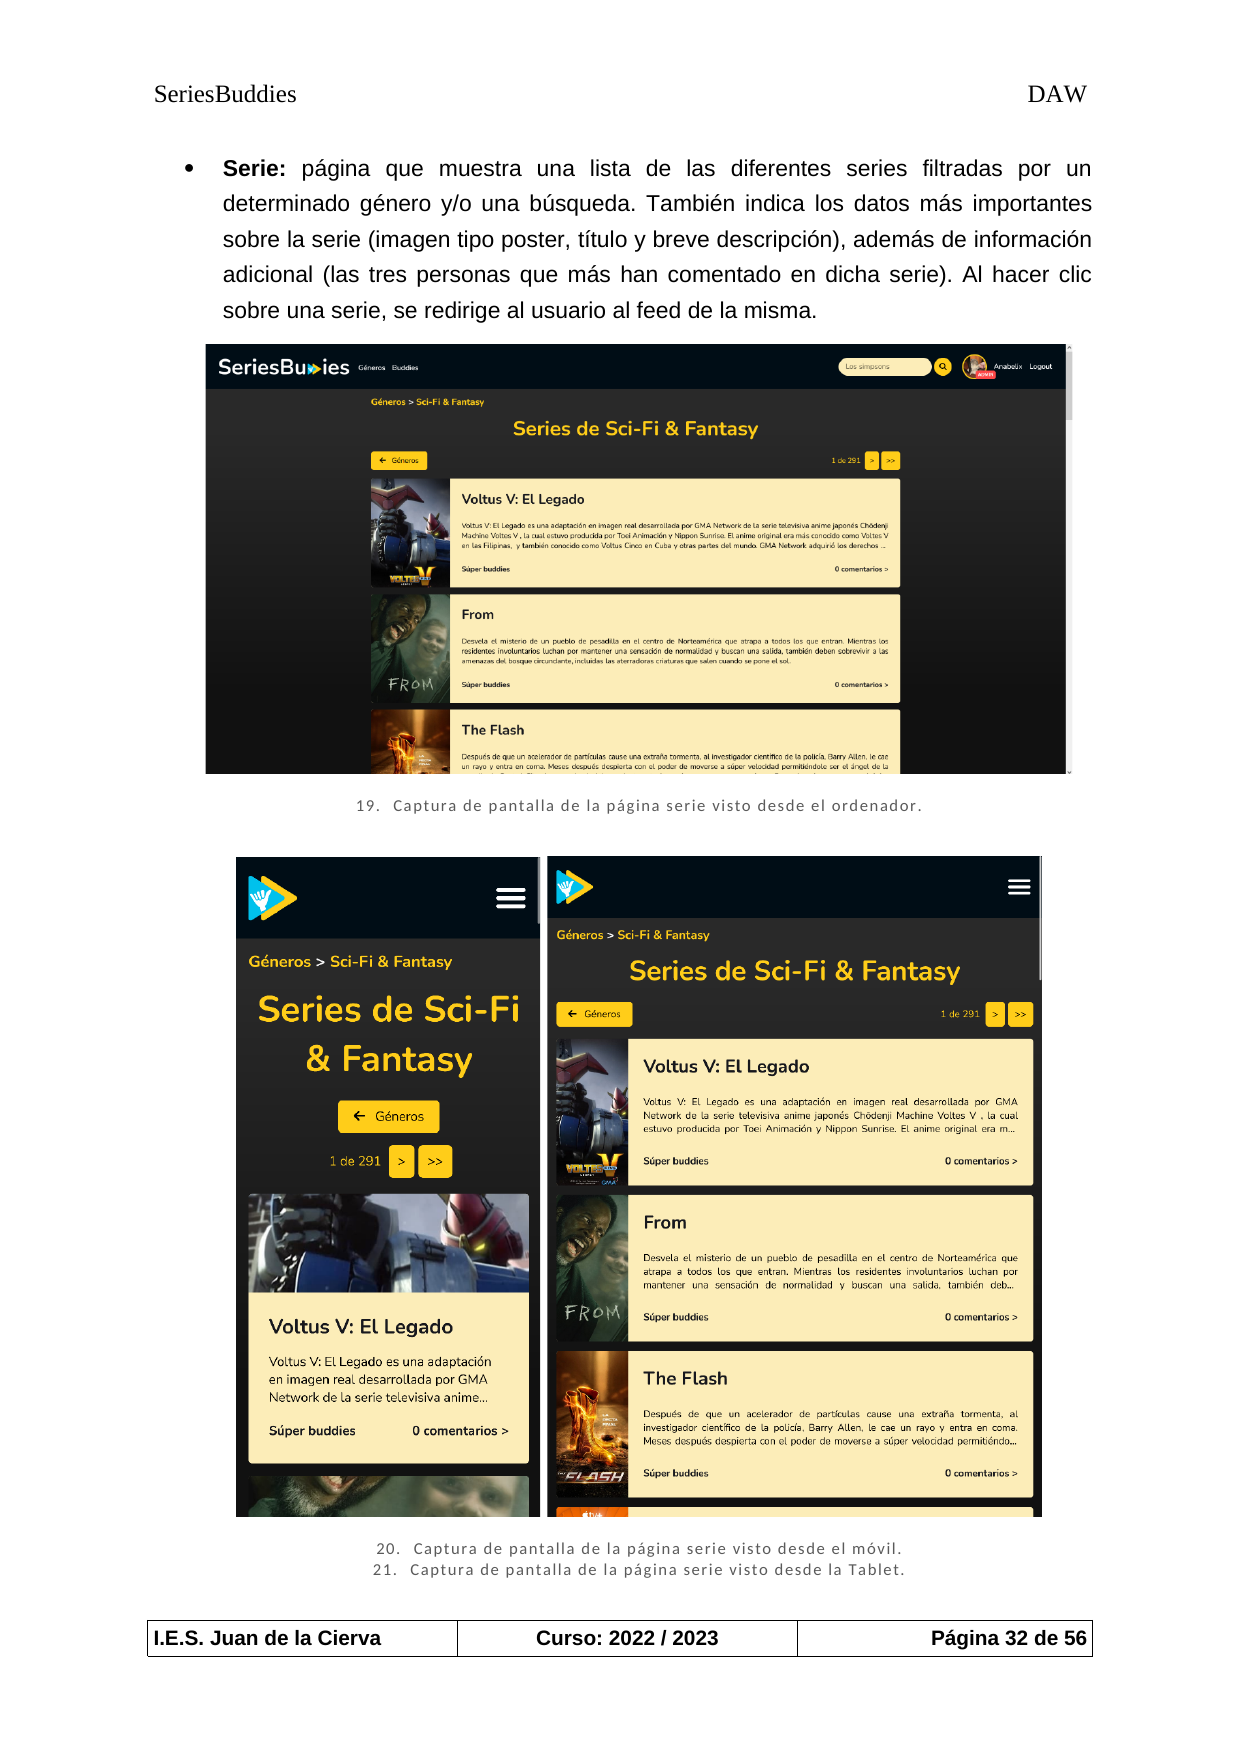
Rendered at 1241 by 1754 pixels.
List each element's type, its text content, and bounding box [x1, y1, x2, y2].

subtitle Captura de pantalla de la página serie visto desde la Tablet. [185, 1559, 1093, 1579]
list Serie: página que muestra una lista de las diferentes series filtradas por un determinado género y/o una búsqueda. También indica los datos más importantes sobre la serie (imagen tipo poster, título y breve descripción), además de información adicional (las tres personas que más han comentado en dicha serie). Al hacer clic sobre una serie, se redirige al usuario al feed de la misma. [185, 154, 1093, 323]
picture [236, 857, 541, 1517]
subtitle Captura de pantalla de la página serie visto desde el móvil. [185, 1538, 1093, 1559]
picture [547, 856, 1042, 1517]
subtitle Captura de pantalla de la página serie visto desde el ordenador. [185, 796, 1093, 816]
picture [205, 344, 1073, 774]
